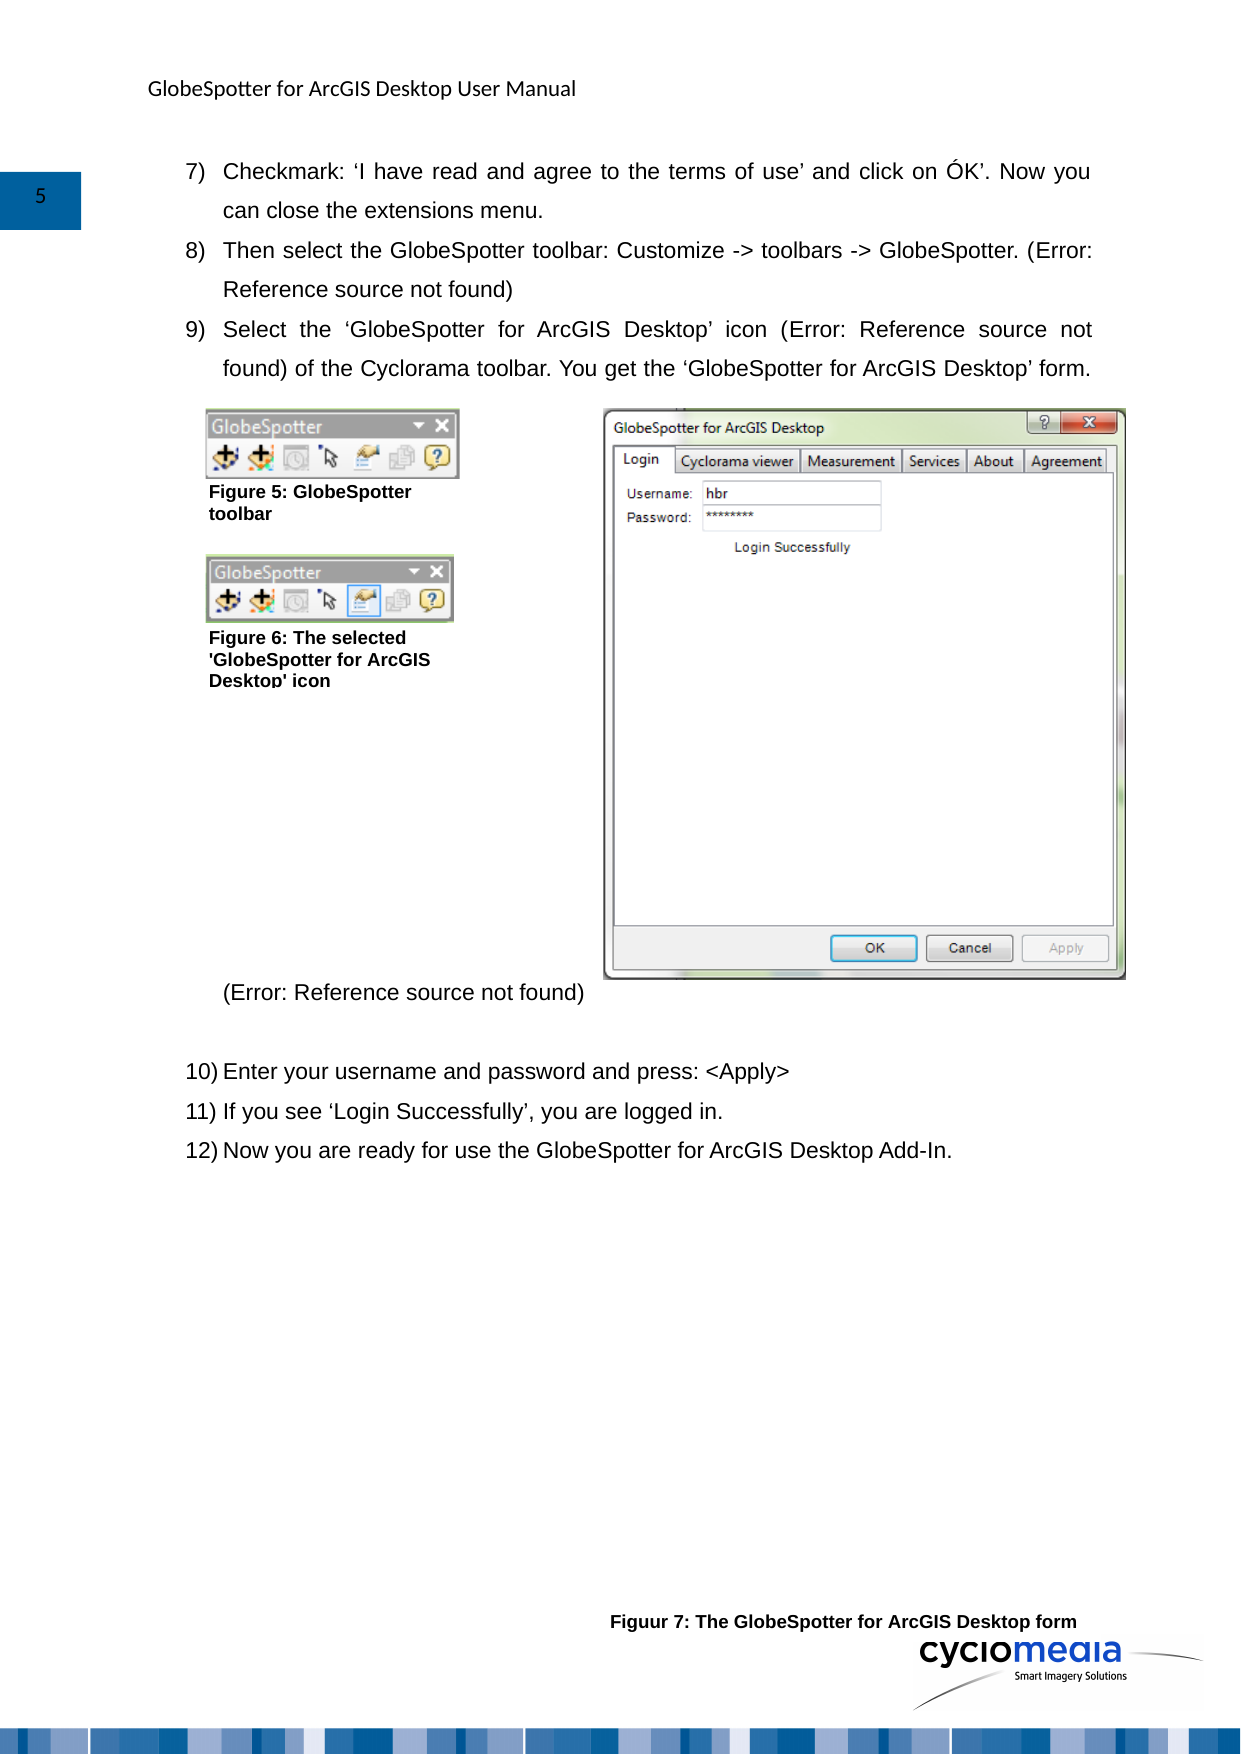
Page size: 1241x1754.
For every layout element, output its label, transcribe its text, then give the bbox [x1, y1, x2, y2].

picture [1093, 408, 1126, 980]
picture [912, 1634, 1204, 1711]
list If you see ‘Login Successfully’, you are logged in. [185, 1098, 1093, 1124]
list Enter your username and password and press: <Apply> [185, 1058, 1093, 1084]
picture [0, 1727, 1241, 1754]
list Now you are ready for use the GlobeSpotter for ArcGIS Desktop Add-In. [185, 1137, 1093, 1163]
list Checkmark: ‘I have read and agree to the terms of use’ and click on ÓK’. Now you can close the extensions menu. [185, 158, 1093, 224]
